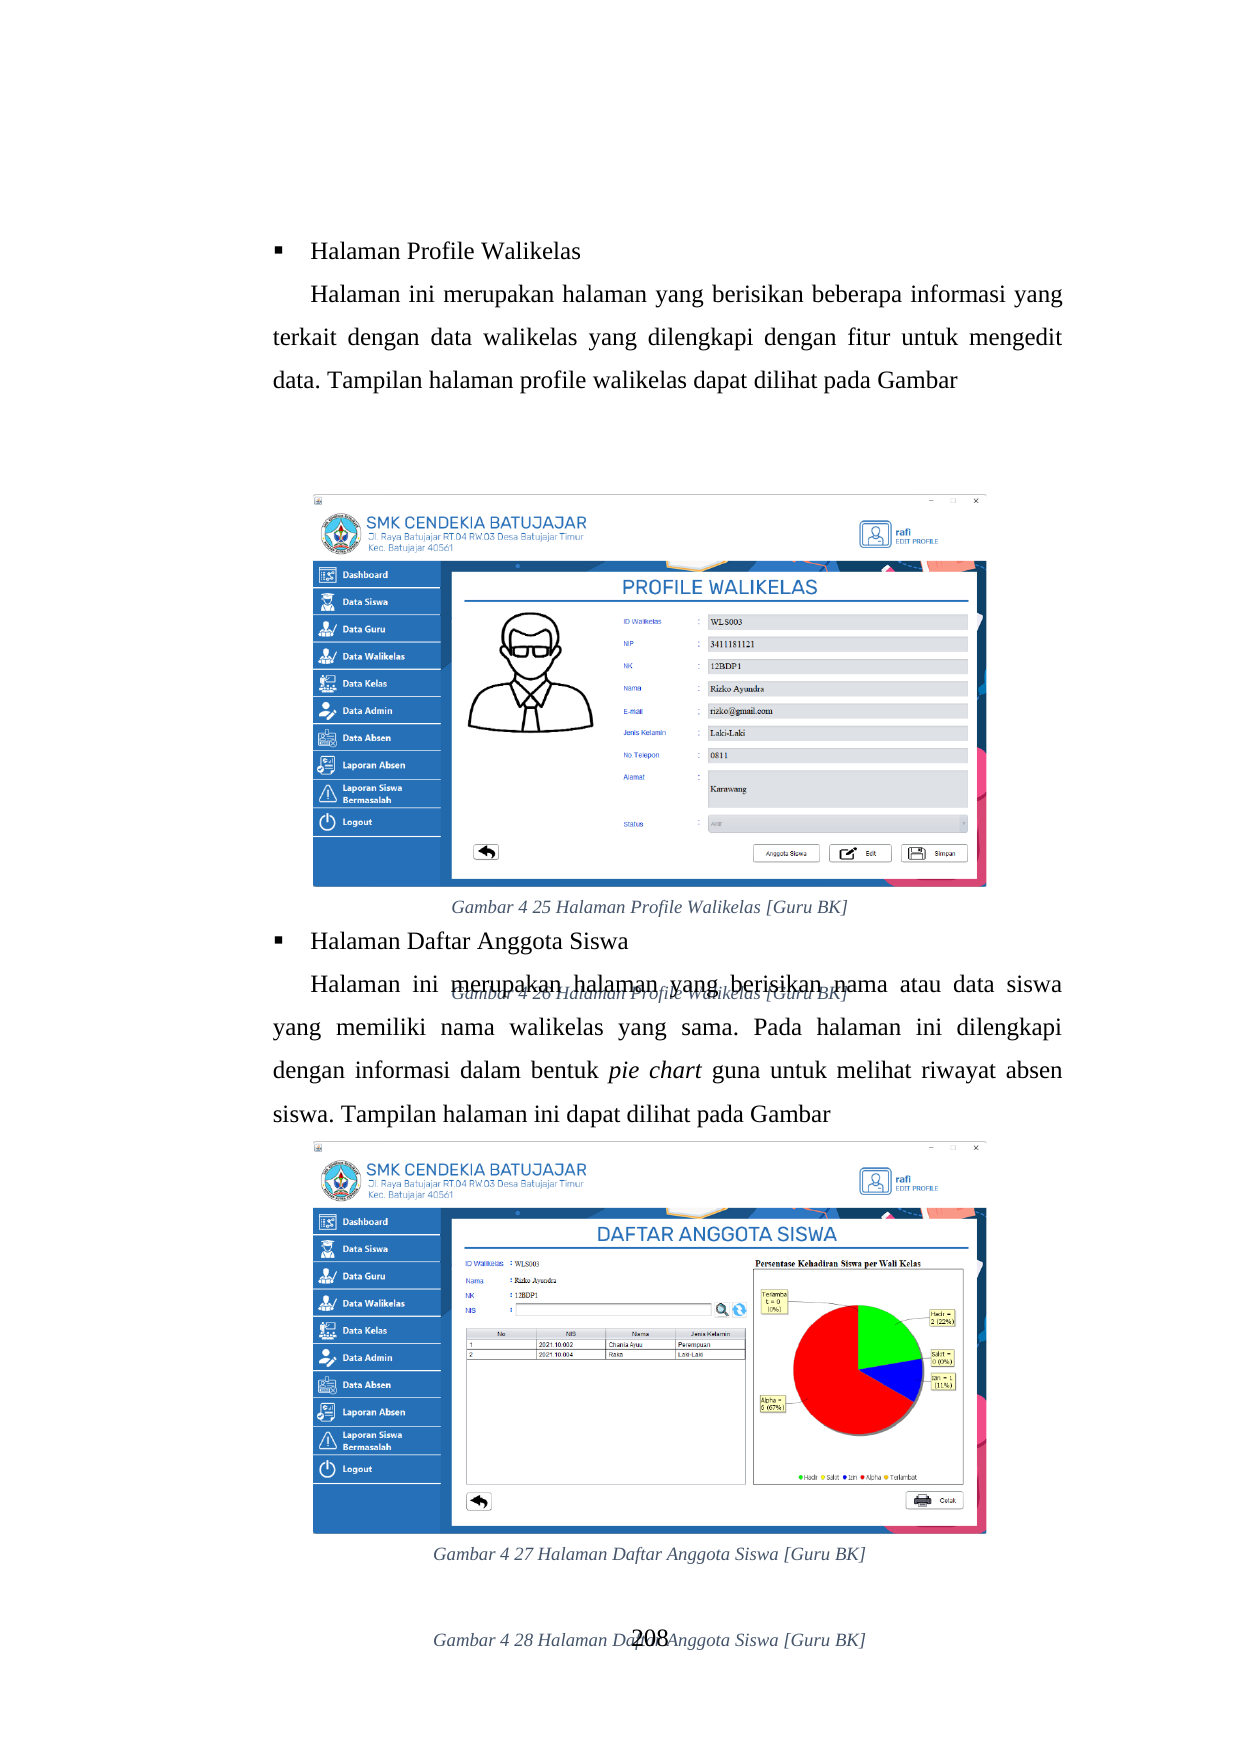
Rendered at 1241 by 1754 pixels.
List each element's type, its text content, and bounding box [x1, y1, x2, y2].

picture [313, 494, 987, 887]
list Halaman Daftar Anggota Siswa [273, 926, 1063, 955]
list Halaman ini merupakan halaman yang berisikan beberapa informasi yang terkait dengan data walikelas yang dilengkapi dengan fitur untuk mengedit data. Tampilan halaman profile walikelas dapat dilihat pada Gambar [273, 279, 1063, 394]
list Halaman Profile Walikelas [273, 236, 1063, 265]
text Halaman ini merupakan halaman yang berisikan nama atau data siswa yang memiliki nama walikelas yang sama. Pada halaman ini dilengkapi dengan informasi dalam bentuk pie chart guna untuk melihat riwayat absen siswa. Tampilan halaman ini dapat dilihat pada Gambar [273, 969, 1063, 1127]
picture [313, 1141, 987, 1534]
